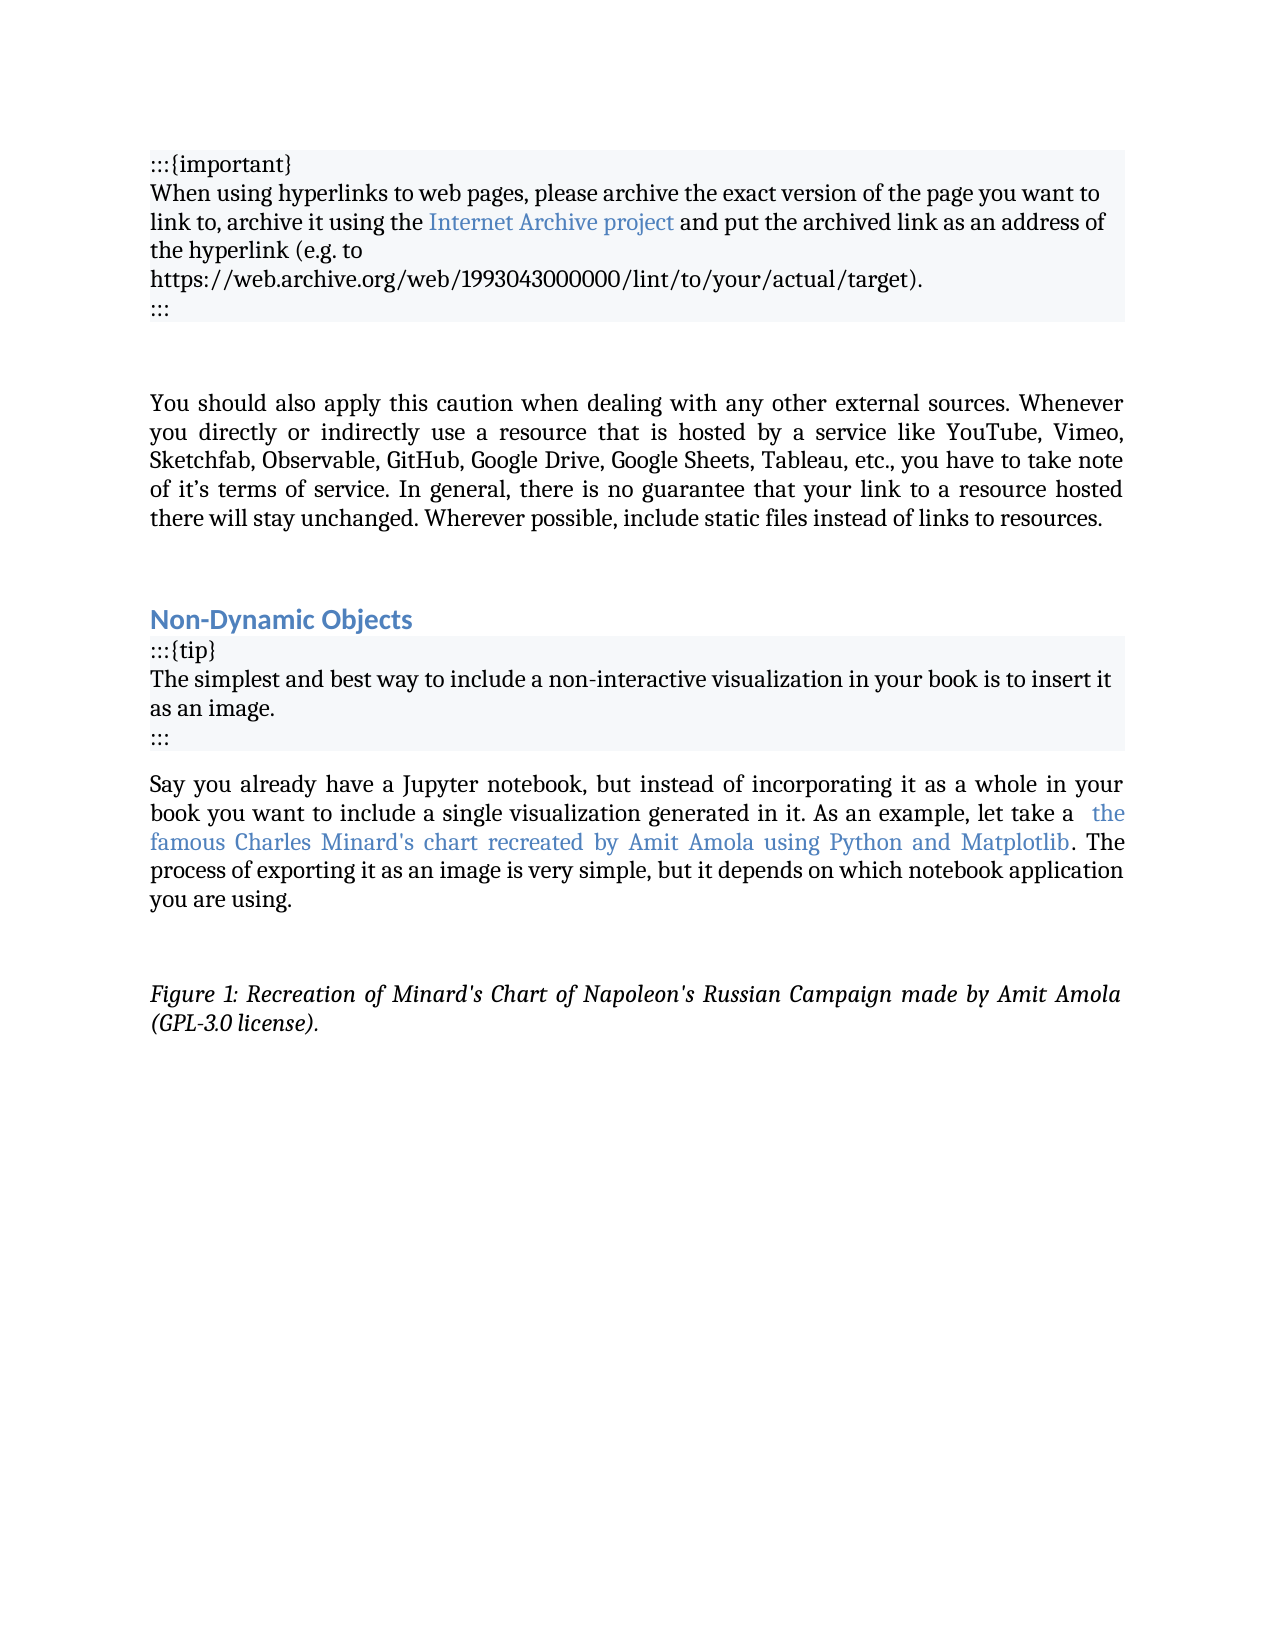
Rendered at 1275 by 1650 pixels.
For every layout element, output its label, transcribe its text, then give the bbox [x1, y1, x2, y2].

text You should also apply this caution when dealing with any other external sources. Whenever you directly or indirectly use a resource that is hosted by a service like YouTube, Vimeo, Sketchfab, Observable, GitHub, Google Drive, Google Sheets, Tableau, etc., you have to take note of it’s terms of service. In general, there is no guarantee that your link to a resource hosted there will stay unchanged. Wherever possible, include static files instead of links to resources. [150, 389, 1125, 532]
text Say you already have a Jupyter notebook, but instead of incorporating it as a whole in your book you want to include a single visualization generated in it. As an example, let take a the famous Charles Minard's chart recreated by Amit Amola using Python and Matplotlib. The process of exporting it as an image is very simple, but it depends on which notebook application you are using. [150, 770, 1125, 914]
text :::{important} When using hyperlinks to web pages, please archive the exact version of the page you want to link to, archive it using the Internet Archive project and put the archived link as an address of the hyperlink (e.g. to https://web.archive.org/web/1993043000000/lint/to/your/actual/target). ::: [150, 150, 1125, 322]
subtitle Non-Dynamic Objects [150, 601, 1125, 636]
text Figure 1: Recreation of Minard's Chart of Napoleon's Russian Campaign made by Amit Amola (GPL-3.0 license). [150, 980, 1125, 1038]
text :::{tip} The simplest and best way to include a non-interactive visualization in your book is to insert it as an image. ::: [150, 636, 1125, 751]
